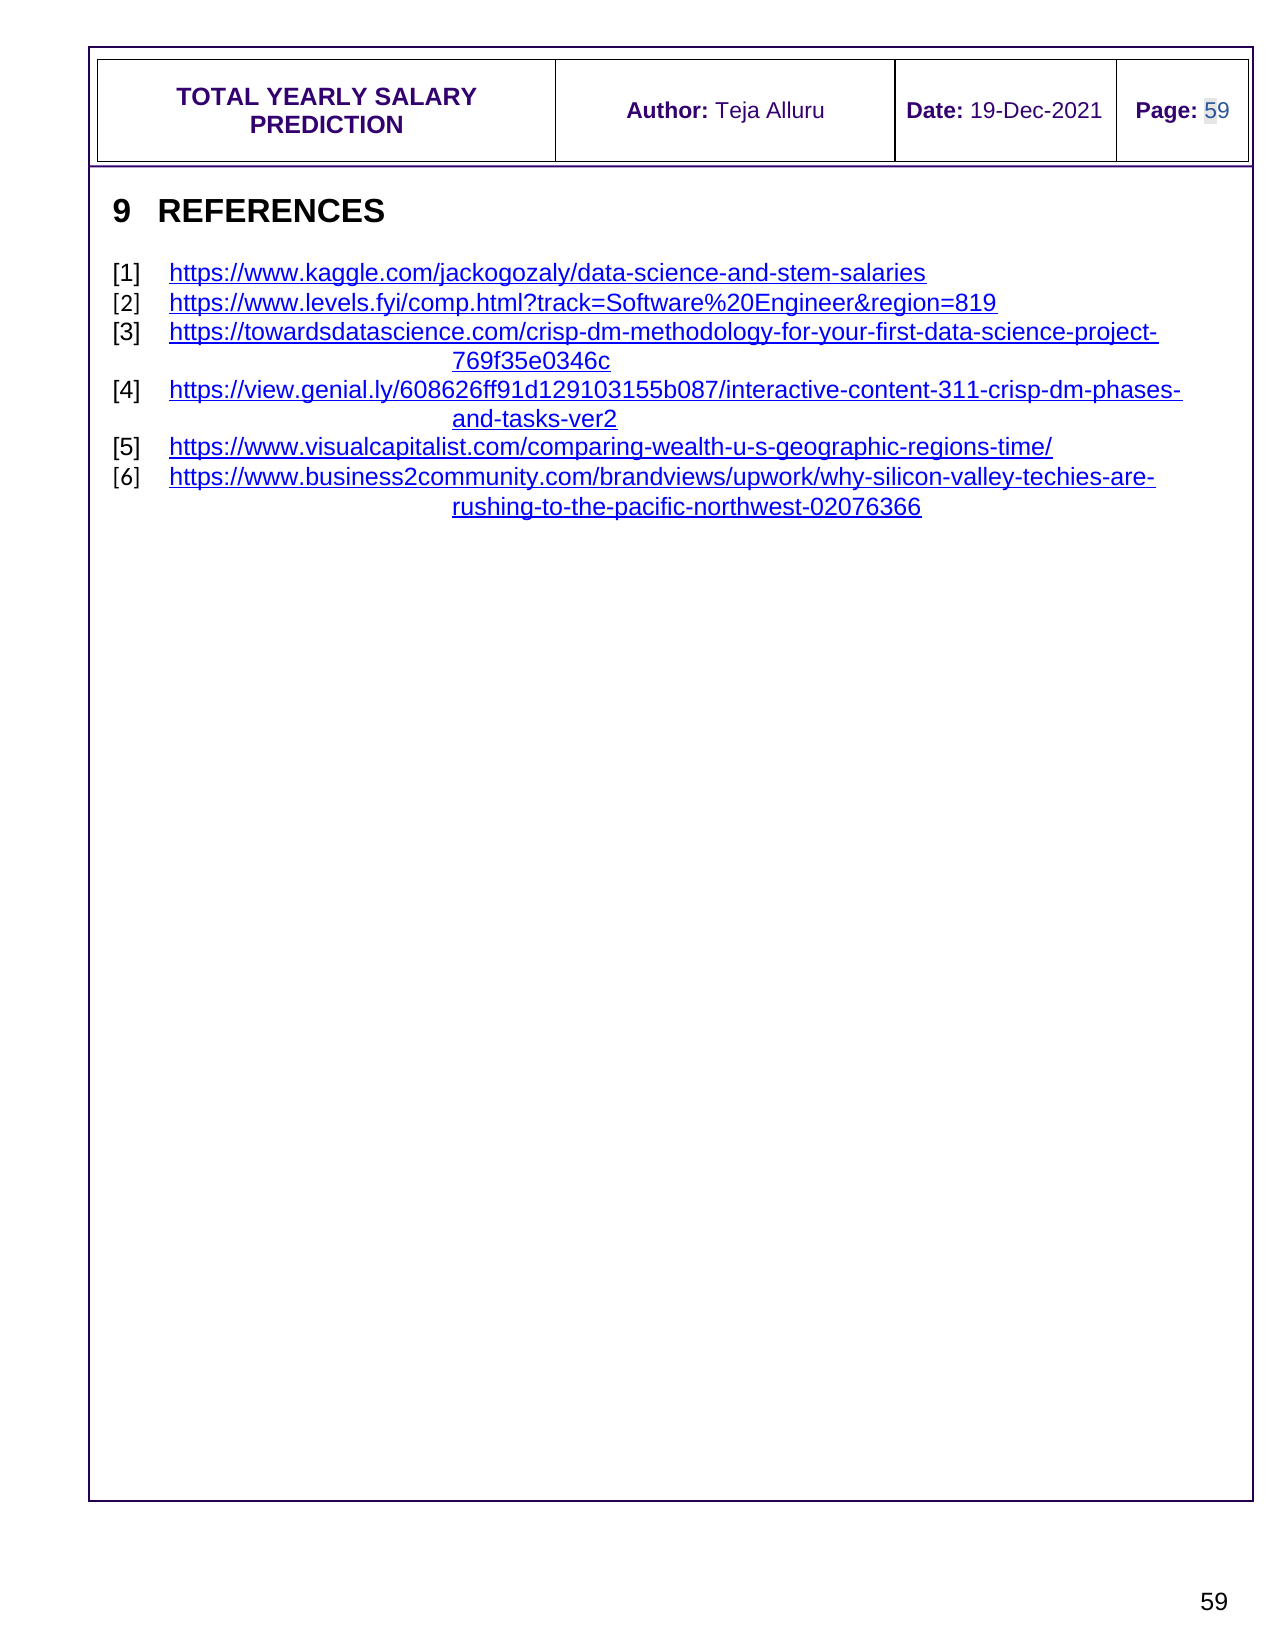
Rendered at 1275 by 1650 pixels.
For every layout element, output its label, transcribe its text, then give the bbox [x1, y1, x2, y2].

list https://www.visualcapitalist.com/comparing-wealth-u-s-geographic-regions-time/ [112, 432, 1228, 461]
list https://view.genial.ly/608626ff91d129103155b087/interactive-content-311-crisp-dm-phases-and-tasks-ver2 [112, 375, 1228, 432]
list https://www.kaggle.com/jackogozaly/data-science-and-stem-salaries [112, 258, 1228, 287]
list https://www.business2community.com/brandviews/upwork/why-silicon-valley-techies-are-rushing-to-the-pacific-northwest-02076366 [112, 461, 1228, 520]
list https://towardsdatascience.com/crisp-dm-methodology-for-your-first-data-science-project-769f35e0346c [112, 317, 1228, 375]
list https://www.levels.fyi/comp.html?track=Software%20Engineer&region=819 [112, 287, 1228, 317]
subtitle REFERENCES [112, 191, 1228, 229]
